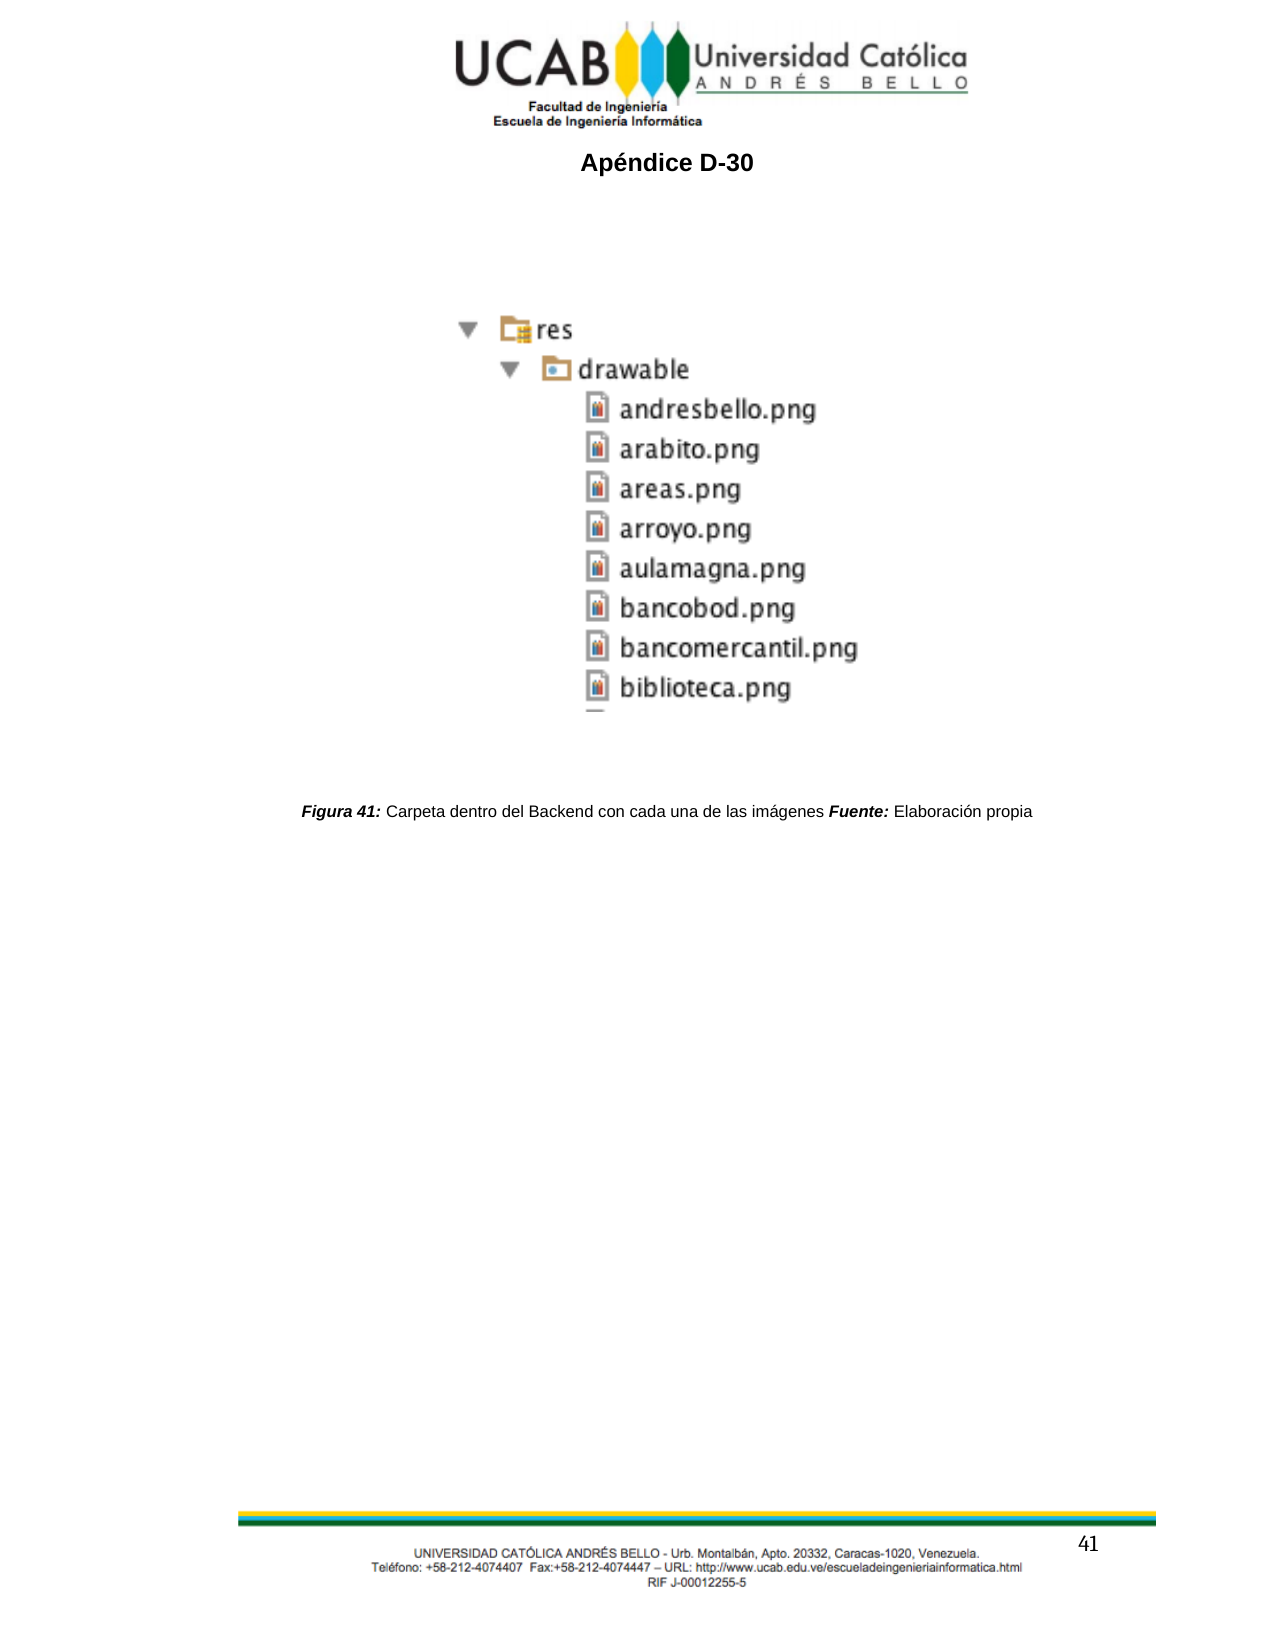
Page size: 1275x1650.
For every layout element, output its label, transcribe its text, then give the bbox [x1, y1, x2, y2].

picture [430, 308, 904, 712]
picture [414, 0, 1033, 144]
picture [236, 1508, 1156, 1595]
text Figura 41: Carpeta dentro del Backend con cada una de las imágenes Fuente: Elaboración propia [236, 801, 1098, 821]
subtitle Apéndice D-30 [236, 148, 1098, 176]
